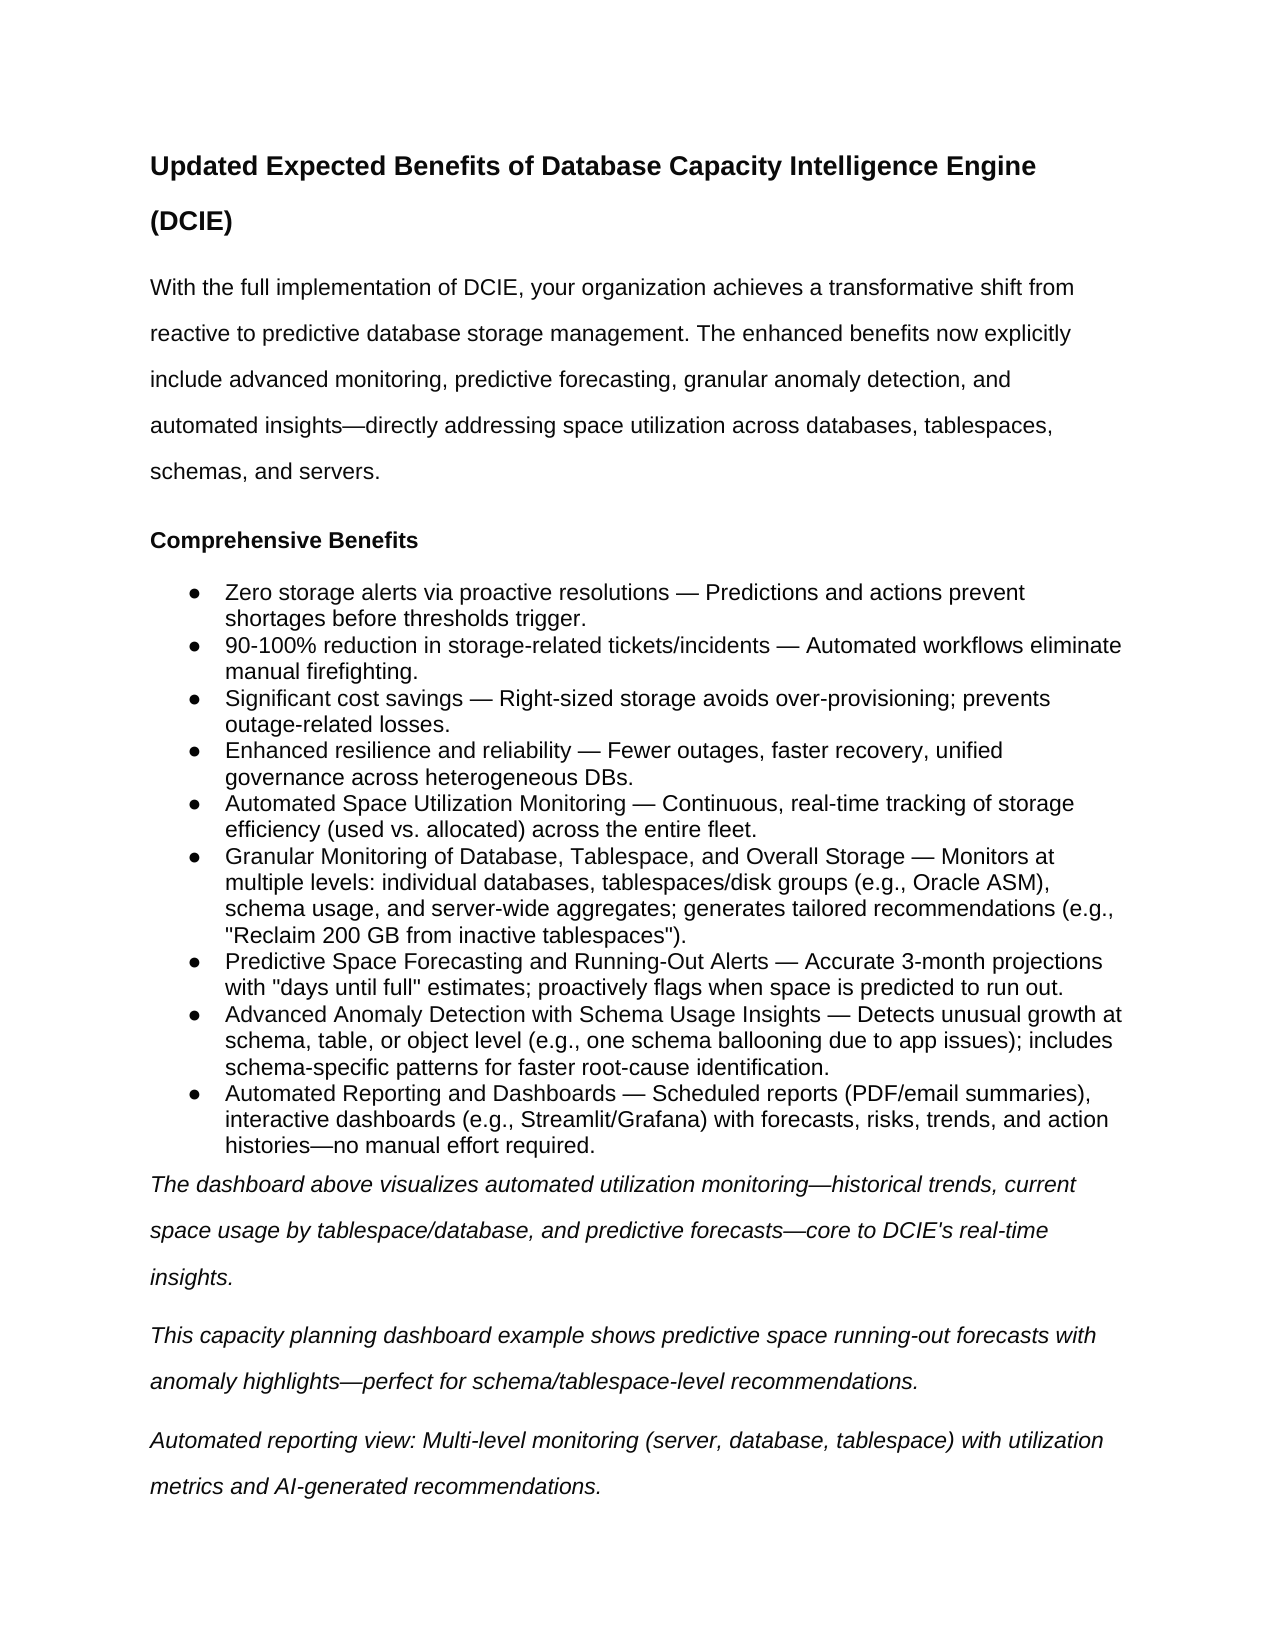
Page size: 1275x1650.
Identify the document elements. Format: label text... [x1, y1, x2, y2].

list Advanced Anomaly Detection with Schema Usage Insights — Detects unusual growth at schema, table, or object level (e.g., one schema ballooning due to app issues); includes schema-specific patterns for faster root-cause identification. [187, 1001, 1125, 1080]
list Zero storage alerts via proactive resolutions — Predictions and actions prevent shortages before thresholds trigger. [187, 579, 1125, 632]
list 90-100% reduction in storage-related tickets/incidents — Automated workflows eliminate manual firefighting. [187, 632, 1125, 684]
text Automated reporting view: Multi-level monitoring (server, database, tablespace) with utilization metrics and AI-generated recommendations. [150, 1427, 1125, 1499]
list Predictive Space Forecasting and Running-Out Alerts — Accurate 3-month projections with "days until full" estimates; proactively flags when space is predicted to run out. [187, 948, 1125, 1001]
list Granular Monitoring of Database, Tablespace, and Overall Storage — Monitors at multiple levels: individual databases, tablespaces/disk groups (e.g., Oracle ASM), schema usage, and server-wide aggregates; generates tailored recommendations (e.g., "Reclaim 200 GB from inactive tablespaces"). [187, 843, 1125, 948]
list Automated Reporting and Dashboards — Scheduled reports (PDF/email summaries), interactive dashboards (e.g., Streamlit/Grafana) with forecasts, risks, trends, and action histories—no manual effort required. [187, 1080, 1125, 1159]
text The dashboard above visualizes automated utilization monitoring—historical trends, current space usage by tablespace/database, and predictive forecasts—core to DCIE's real-time insights. [150, 1171, 1125, 1290]
subtitle Updated Expected Benefits of Database Capacity Intelligence Engine (DCIE) [150, 150, 1125, 236]
subtitle Comprehensive Benefits [150, 527, 1125, 553]
list Automated Space Utilization Monitoring — Continuous, real-time tracking of storage efficiency (used vs. allocated) across the entire fleet. [187, 790, 1125, 843]
list Significant cost savings — Right-sized storage avoids over-provisioning; prevents outage-related losses. [187, 684, 1125, 737]
list Enhanced resilience and reliability — Fewer outages, faster recovery, unified governance across heterogeneous DBs. [187, 737, 1125, 790]
text With the full implementation of DCIE, your organization achieves a transformative shift from reactive to predictive database storage management. The enhanced benefits now explicitly include advanced monitoring, predictive forecasting, granular anomaly detection, and automated insights—directly addressing space utilization across databases, tablespaces, schemas, and servers. [150, 274, 1125, 484]
text This capacity planning dashboard example shows predictive space running-out forecasts with anomaly highlights—perfect for schema/tablespace-level recommendations. [150, 1322, 1125, 1394]
